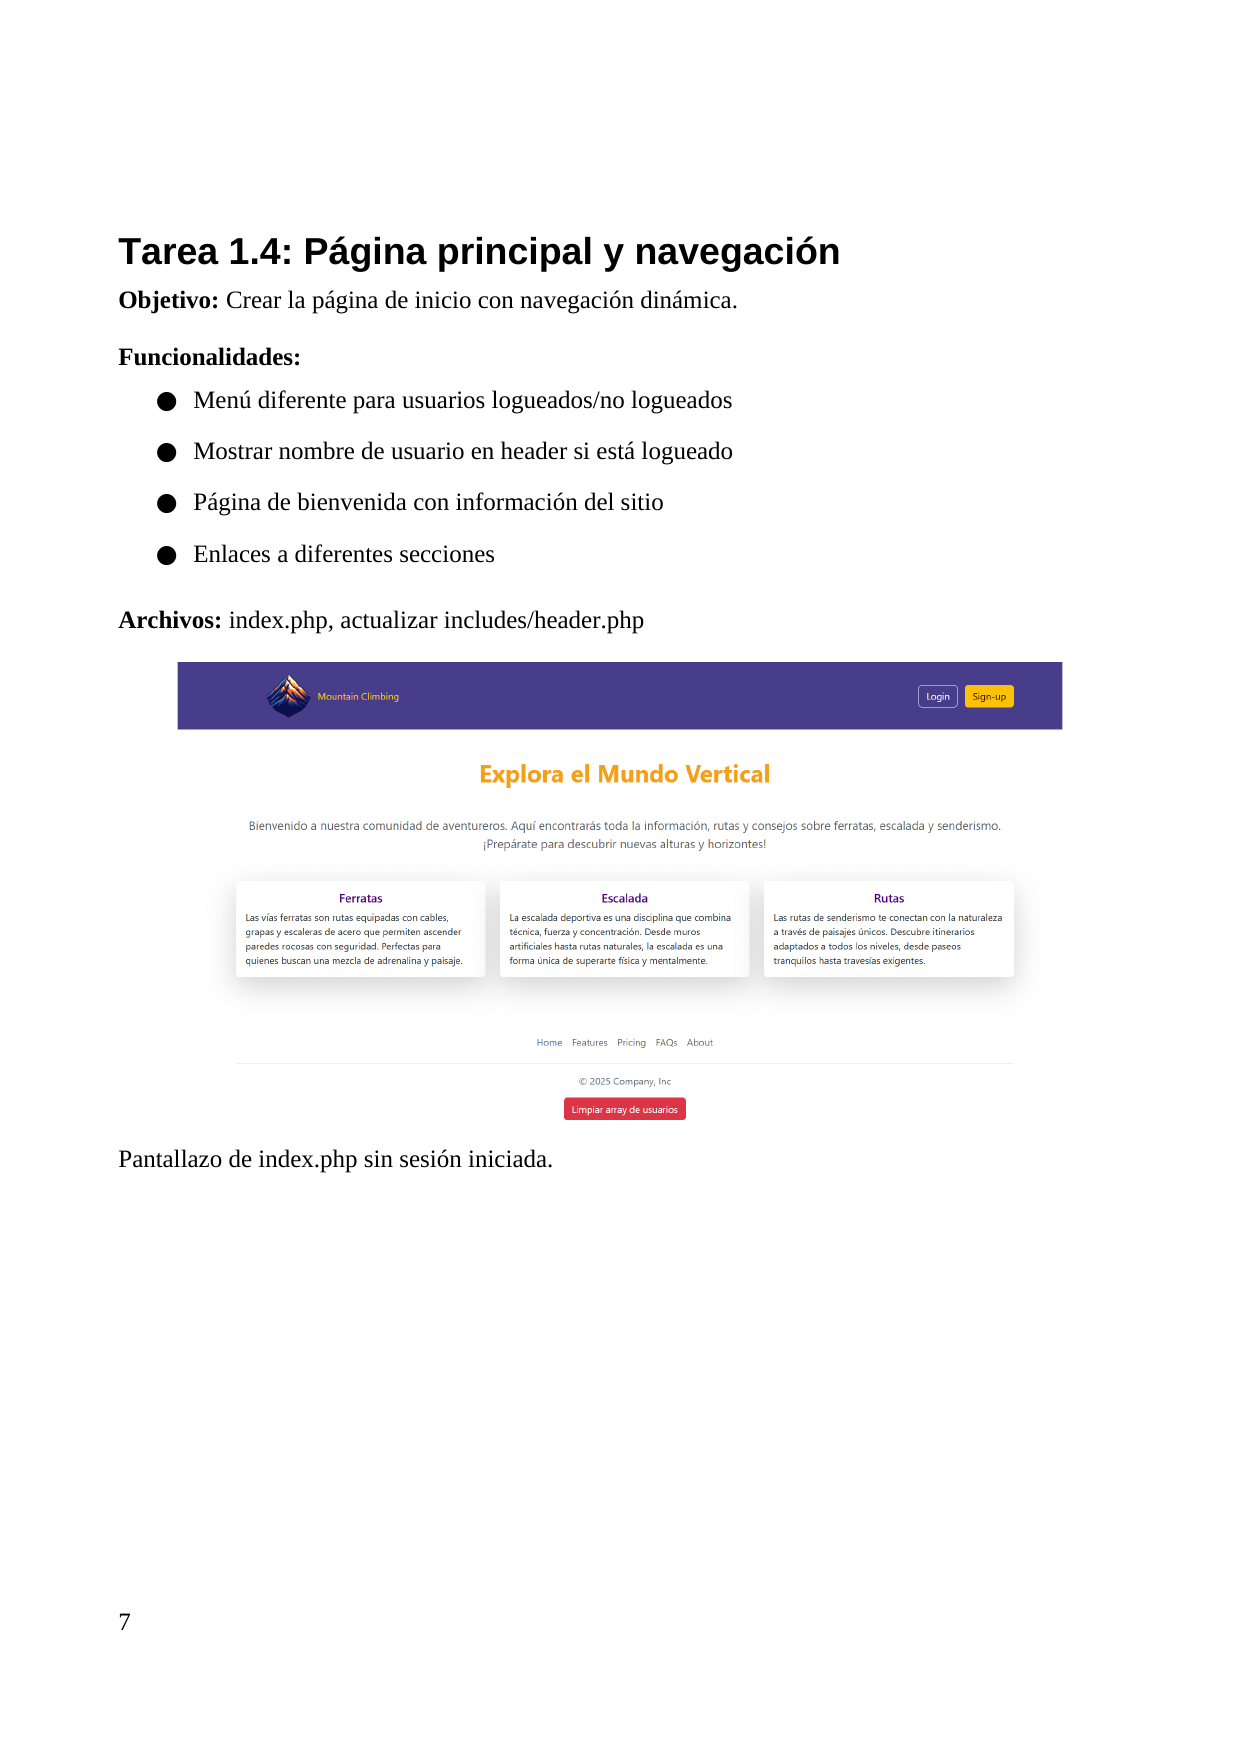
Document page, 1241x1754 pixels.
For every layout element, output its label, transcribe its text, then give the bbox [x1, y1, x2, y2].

picture [177, 662, 1063, 1144]
text Funcionalidades: [118, 342, 1122, 371]
list Página de bienvenida con información del sitio [156, 474, 1122, 525]
list Menú diferente para usuarios logueados/no logueados [156, 371, 1122, 422]
text Archivos: index.php, actualizar includes/header.php [118, 605, 1122, 634]
list Mostrar nombre de usuario en header si está logueado [156, 422, 1122, 474]
text Objetivo: Crear la página de inicio con navegación dinámica. [118, 285, 1122, 314]
list Enlaces a diferentes secciones [156, 525, 1122, 576]
subtitle Tarea 1.4: Página principal y navegación [118, 229, 1122, 272]
